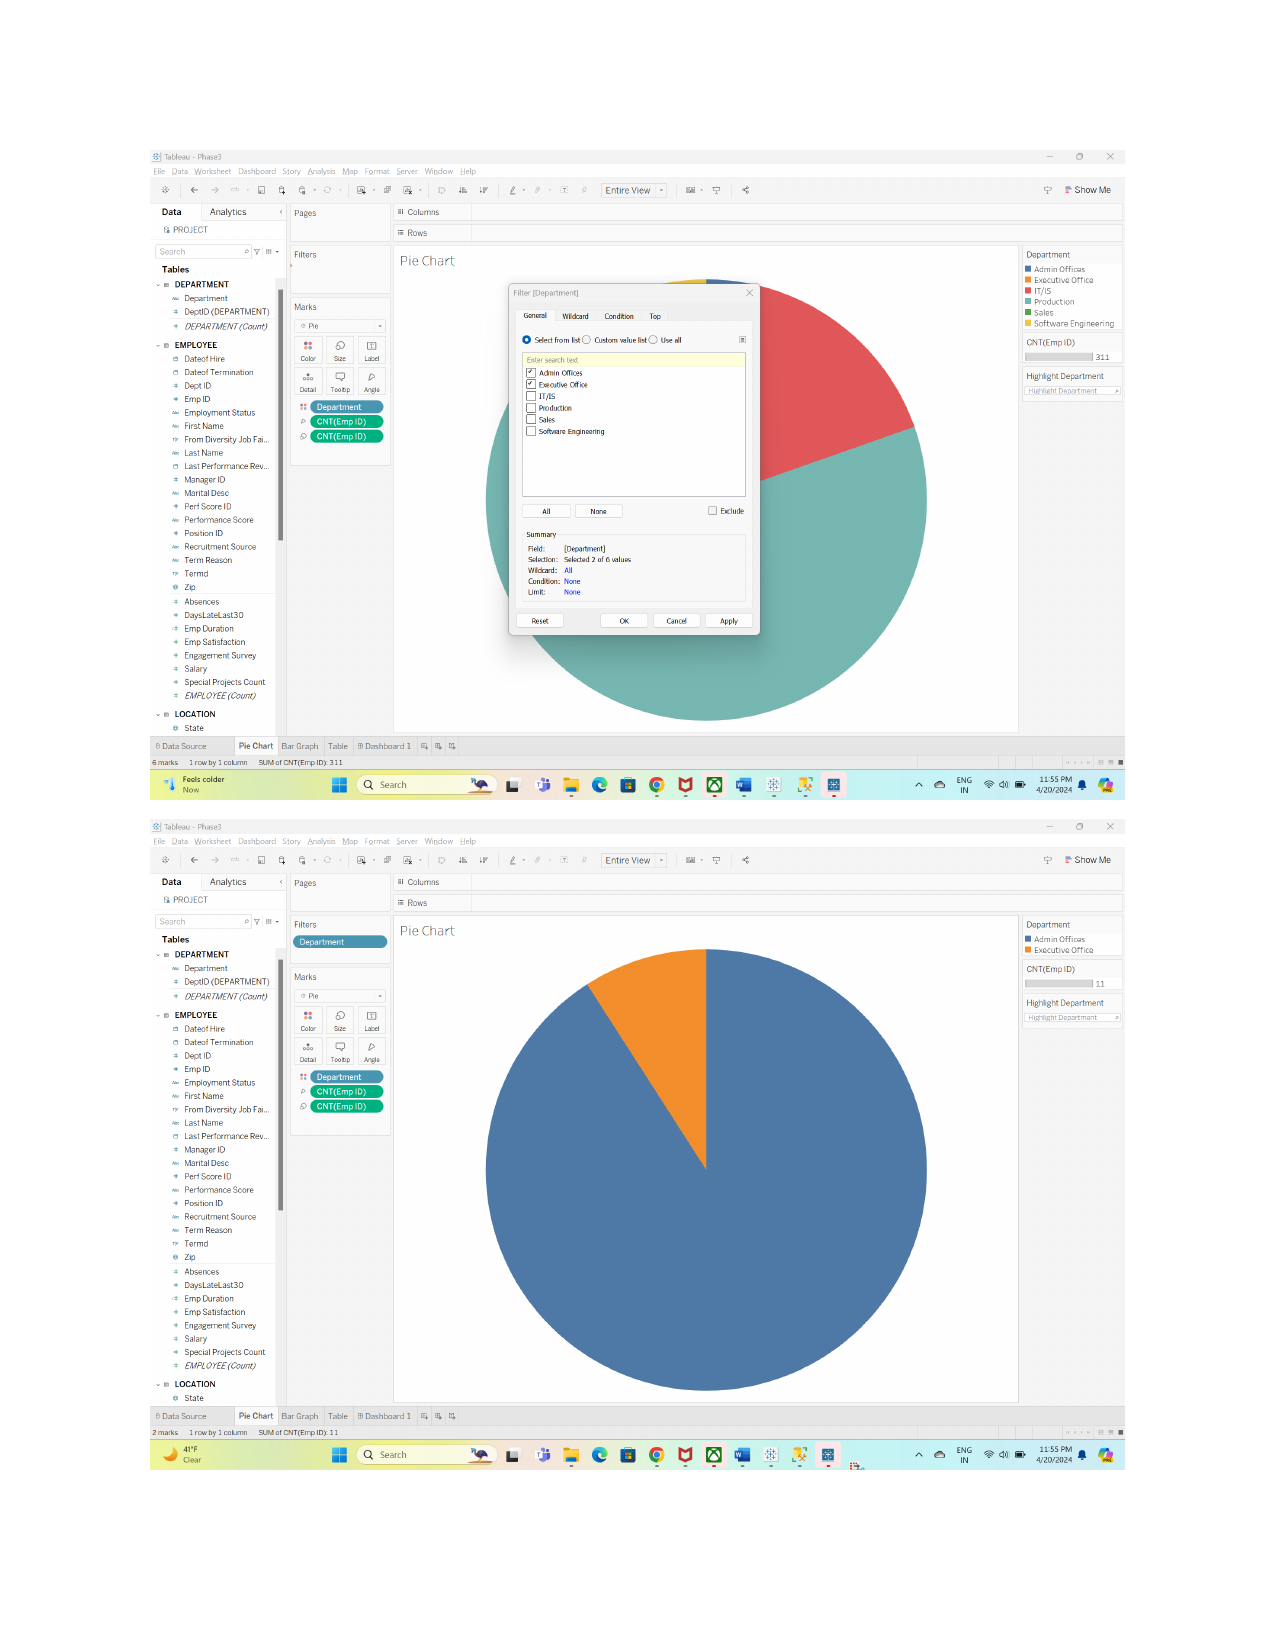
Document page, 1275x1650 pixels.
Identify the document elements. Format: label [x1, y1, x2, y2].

picture [150, 819, 1125, 1470]
picture [150, 150, 1125, 800]
